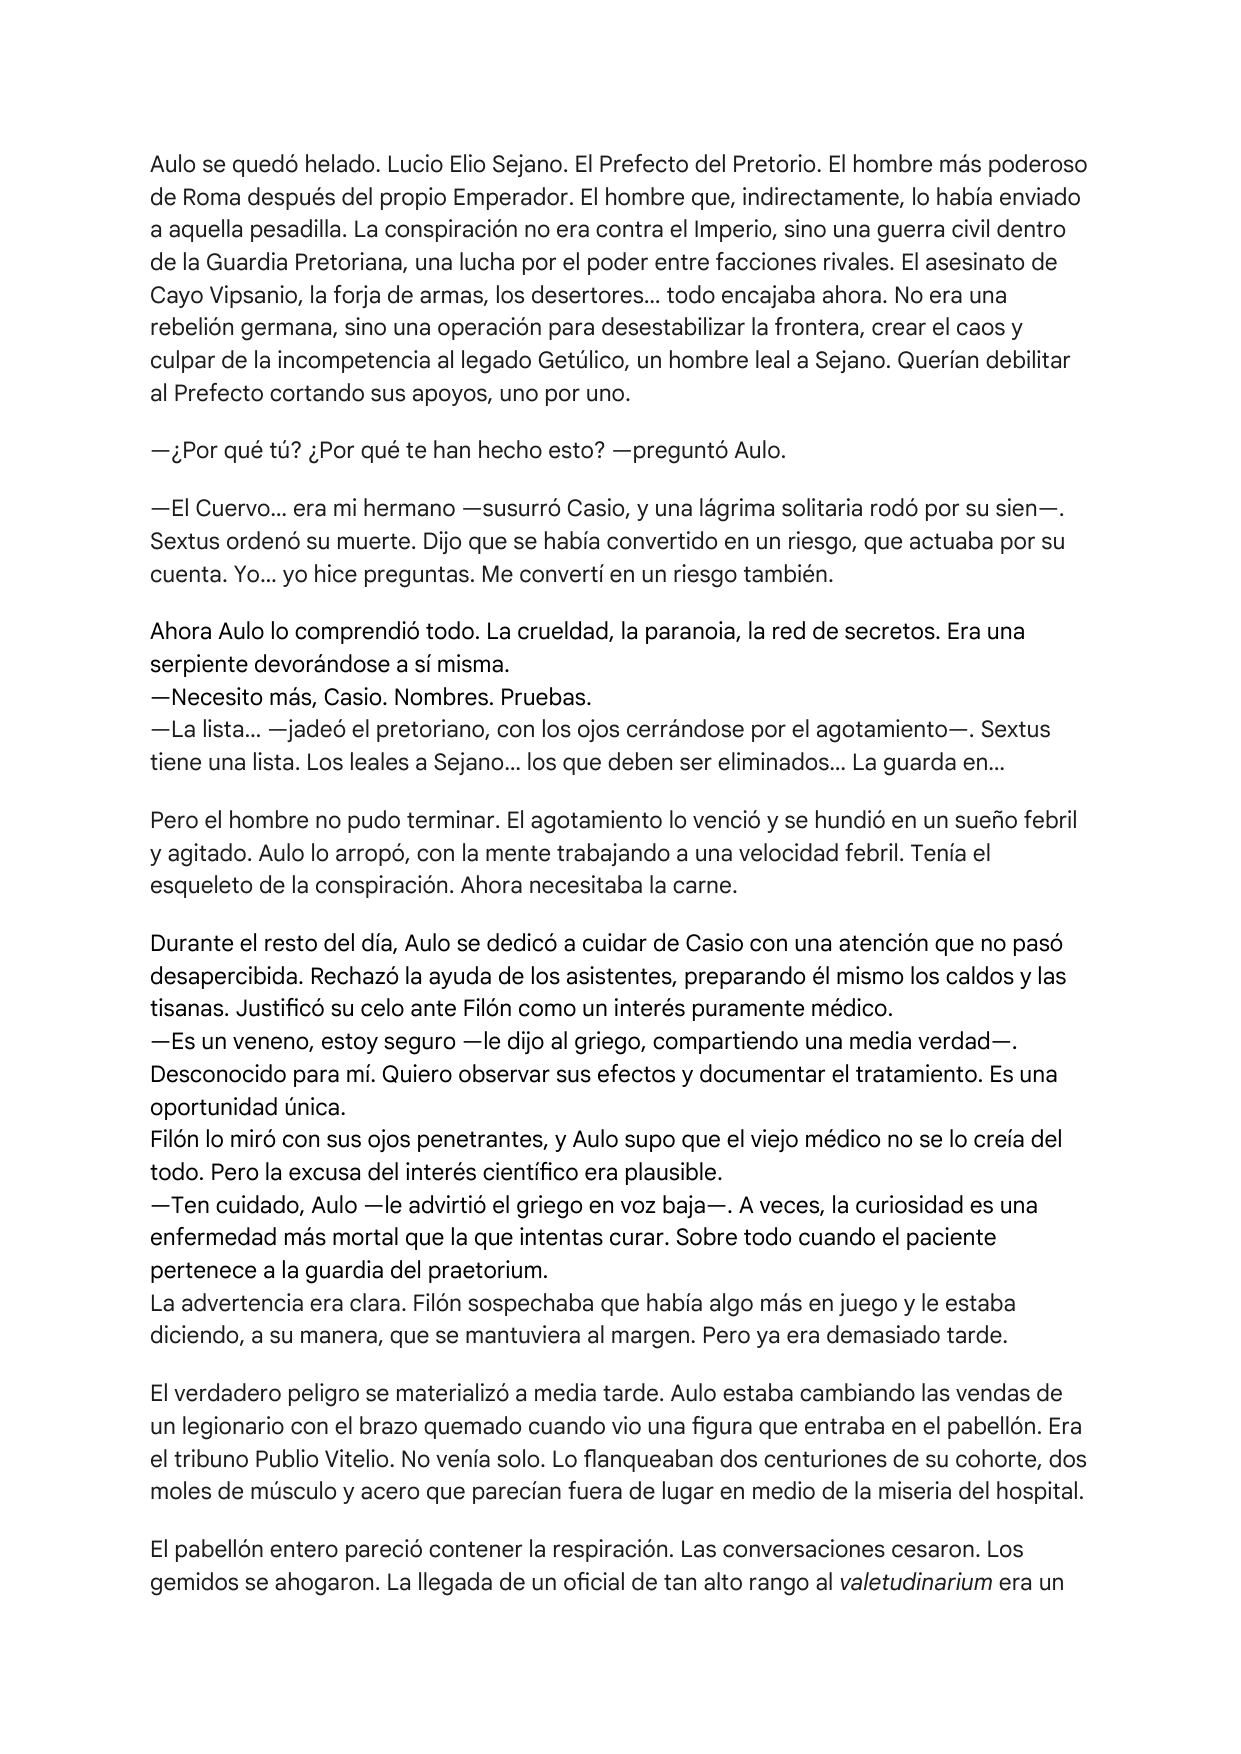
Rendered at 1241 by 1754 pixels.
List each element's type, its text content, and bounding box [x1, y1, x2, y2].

text —¿Por qué tú? ¿Por qué te han hecho esto? —preguntó Aulo. [150, 437, 1090, 465]
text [150, 1535, 1090, 1597]
text Aulo se quedó helado. Lucio Elio Sejano. El Prefecto del Pretorio. El hombre más poderoso de Roma después del propio Emperador. El hombre que, indirectamente, lo había enviado a aquella pesadilla. La conspiración no era contra el Imperio, sino una guerra civil dentro de la Guardia Pretoriana, una lucha por el poder entre facciones rivales. El asesinato de Cayo Vipsanio, la forja de armas, los desertores… todo encajaba ahora. No era una rebelión germana, sino una operación para desestabilizar la frontera, crear el caos y culpar de la incompetencia al legado Getúlico, un hombre leal a Sejano. Querían debilitar al Prefecto cortando sus apoyos, uno por uno. [150, 150, 1090, 408]
text Durante el resto del día, Aulo se dedicó a cuidar de Casio con una atención que no pasó desapercibida. Rechazó la ayuda de los asistentes, preparando él mismo los caldos y las tisanas. Justificó su celo ante Filón como un interés puramente médico. [150, 929, 1090, 1023]
text —Ten cuidado, Aulo —le advirtió el griego en voz baja—. A veces, la curiosidad es una enfermedad más mortal que la que intentas curar. Sobre todo cuando el paciente pertenece a la guardia del praetorium. [150, 1191, 1090, 1285]
text —Necesito más, Casio. Nombres. Pruebas. [150, 683, 1090, 712]
text —El Cuervo… era mi hermano —susurró Casio, y una lágrima solitaria rodó por su sien—. Sextus ordenó su muerte. Dijo que se había convertido en un riesgo, que actuaba por su cuenta. Yo… yo hice preguntas. Me convertí en un riesgo también. [150, 494, 1090, 588]
text —La lista… —jadeó el pretoriano, con los ojos cerrándose por el agotamiento—. Sextus tiene una lista. Los leales a Sejano… los que deben ser eliminados… La guarda en… [150, 716, 1090, 777]
text Ahora Aulo lo comprendió todo. La crueldad, la paranoia, la red de secretos. Era una serpiente devorándose a sí misma. [150, 617, 1090, 679]
text El verdadero peligro se materializó a media tarde. Aulo estaba cambiando las vendas de un legionario con el brazo quemado cuando vio una figura que entraba en el pabellón. Era el tribuno Publio Vitelio. No venía solo. Lo flanqueaban dos centuriones de su cohorte, dos moles de músculo y acero que parecían fuera de lugar en medio de la miseria del hospital. [150, 1379, 1090, 1506]
text Pero el hombre no pudo terminar. El agotamiento lo venció y se hundió en un sueño febril y agitado. Aulo lo arropó, con la mente trabajando a una velocidad febril. Tenía el esqueleto de la conspiración. Ahora necesitaba la carne. [150, 806, 1090, 900]
text Filón lo miró con sus ojos penetrantes, y Aulo supo que el viejo médico no se lo creía del todo. Pero la excusa del interés científico era plausible. [150, 1125, 1090, 1187]
text La advertencia era clara. Filón sospechaba que había algo más en juego y le estaba diciendo, a su manera, que se mantuviera al margen. Pero ya era demasiado tarde. [150, 1289, 1090, 1350]
text —Es un veneno, estoy seguro —le dijo al griego, compartiendo una media verdad—. Desconocido para mí. Quiero observar sus efectos y documentar el tratamiento. Es una oportunidad única. [150, 1027, 1090, 1121]
